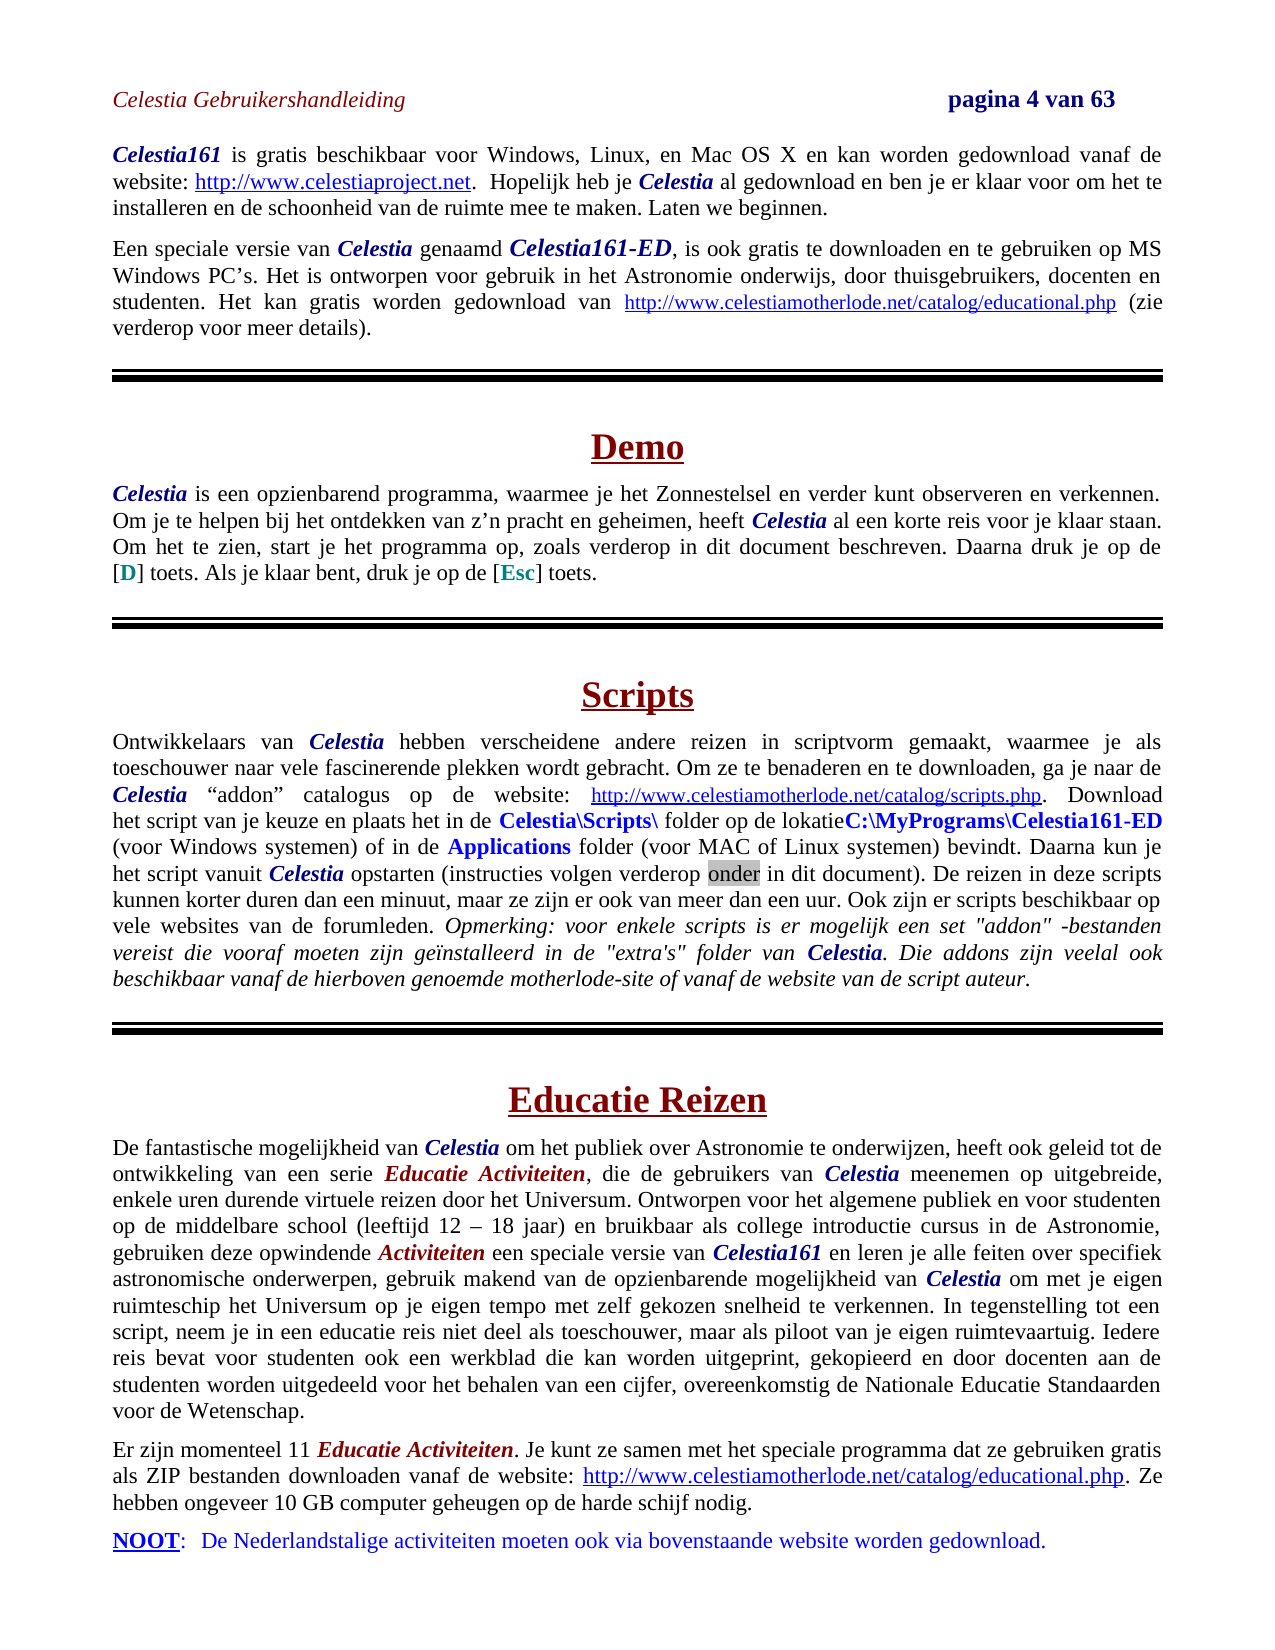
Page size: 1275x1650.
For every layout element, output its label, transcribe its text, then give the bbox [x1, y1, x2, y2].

text De fantastische mogelijkheid van Celestia om het publiek over Astronomie te onderwijzen, heeft ook geleid tot de ontwikkeling van een serie Educatie Activiteiten, die de gebruikers van Celestia meenemen op uitgebreide, enkele uren durende virtuele reizen door het Universum. Ontworpen voor het algemene publiek en voor studenten op de middelbare school (leeftijd 12 – 18 jaar) en bruikbaar als college introductie cursus in de Astronomie, gebruiken deze opwindende Activiteiten een speciale versie van Celestia161 en leren je alle feiten over specifiek astronomische onderwerpen, gebruik makend van de opzienbarende mogelijkheid van Celestia om met je eigen ruimteschip het Universum op je eigen tempo met zelf gekozen snelheid te verkennen. In tegenstelling tot een script, neem je in een educatie reis niet deel als toeschouwer, maar als piloot van je eigen ruimtevaartuig. Iedere reis bevat voor studenten ook een werkblad die kan worden uitgeprint, gekopieerd en door docenten aan de studenten worden uitgedeeld voor het behalen van een cijfer, overeenkomstig de Nationale Educatie Standaarden voor de Wetenschap. [112, 1133, 1163, 1423]
subtitle Demo [112, 425, 1163, 468]
text Celestia161 is gratis beschikbaar voor Windows, Linux, en Mac OS X en kan worden gedownload vanaf de website: http://www.celestiaproject.net. Hopelijk heb je Celestia al gedownload en ben je er klaar voor om het te installeren en de schoonheid van de ruimte mee te maken. Laten we beginnen. [112, 141, 1163, 220]
subtitle Scripts [112, 672, 1163, 715]
text Een speciale versie van Celestia genaamd Celestia161-ED, is ook gratis te downloaden en te gebruiken op MS Windows PC’s. Het is ontworpen voor gebruik in het Astronomie onderwijs, door thuisgebruikers, docenten en studenten. Het kan gratis worden gedownload van http://www.celestiamotherlode.net/catalog/educational.php (zie verderop voor meer details). [112, 233, 1163, 341]
text Celestia is een opzienbarend programma, waarmee je het Zonnestelsel en verder kunt observeren en verkennen. Om je te helpen bij het ontdekken van z’n pracht en geheimen, heeft Celestia al een korte reis voor je klaar staan. Om het te zien, start je het programma op, zoals verderop in dit document beschreven. Daarna druk je op de [D] toets. Als je klaar bent, druk je op de [Esc] toets. [112, 480, 1163, 586]
text NOOT: De Nederlandstalige activiteiten moeten ook via bovenstaande website worden gedownload. [112, 1527, 1163, 1554]
subtitle Educatie Reizen [112, 1078, 1163, 1121]
text Er zijn momenteel 11 Educatie Activiteiten. Je kunt ze samen met het speciale programma dat ze gebruiken gratis als ZIP bestanden downloaden vanaf de website: http://www.celestiamotherlode.net/catalog/educational.php. Ze hebben ongeveer 10 GB computer geheugen op de harde schijf nodig. [112, 1436, 1163, 1515]
text Ontwikkelaars van Celestia hebben verscheidene andere reizen in scriptvorm gemaakt, waarmee je als toeschouwer naar vele fascinerende plekken wordt gebracht. Om ze te benaderen en te downloaden, ga je naar de Celestia “addon” catalogus op de website: http://www.celestiamotherlode.net/catalog/scripts.php. Download het script van je keuze en plaats het in de Celestia\Scripts\ folder op de lokatieC:\MyPrograms\Celestia161-ED (voor Windows systemen) of in de Applications folder (voor MAC of Linux systemen) bevindt. Daarna kun je het script vanuit Celestia opstarten (instructies volgen verderop op pagina 50 in dit document). De reizen in deze scripts kunnen korter duren dan een minuut, maar ze zijn er ook van meer dan een uur. Ook zijn er scripts beschikbaar op vele websites van de forumleden. Opmerking: voor enkele scripts is er mogelijk een set "addon" -bestanden vereist die vooraf moeten zijn geïnstalleerd in de "extra's" folder van Celestia. Die addons zijn veelal ook beschikbaar vanaf de hierboven genoemde motherlode-site of vanaf de website van de script auteur. [112, 728, 1163, 991]
